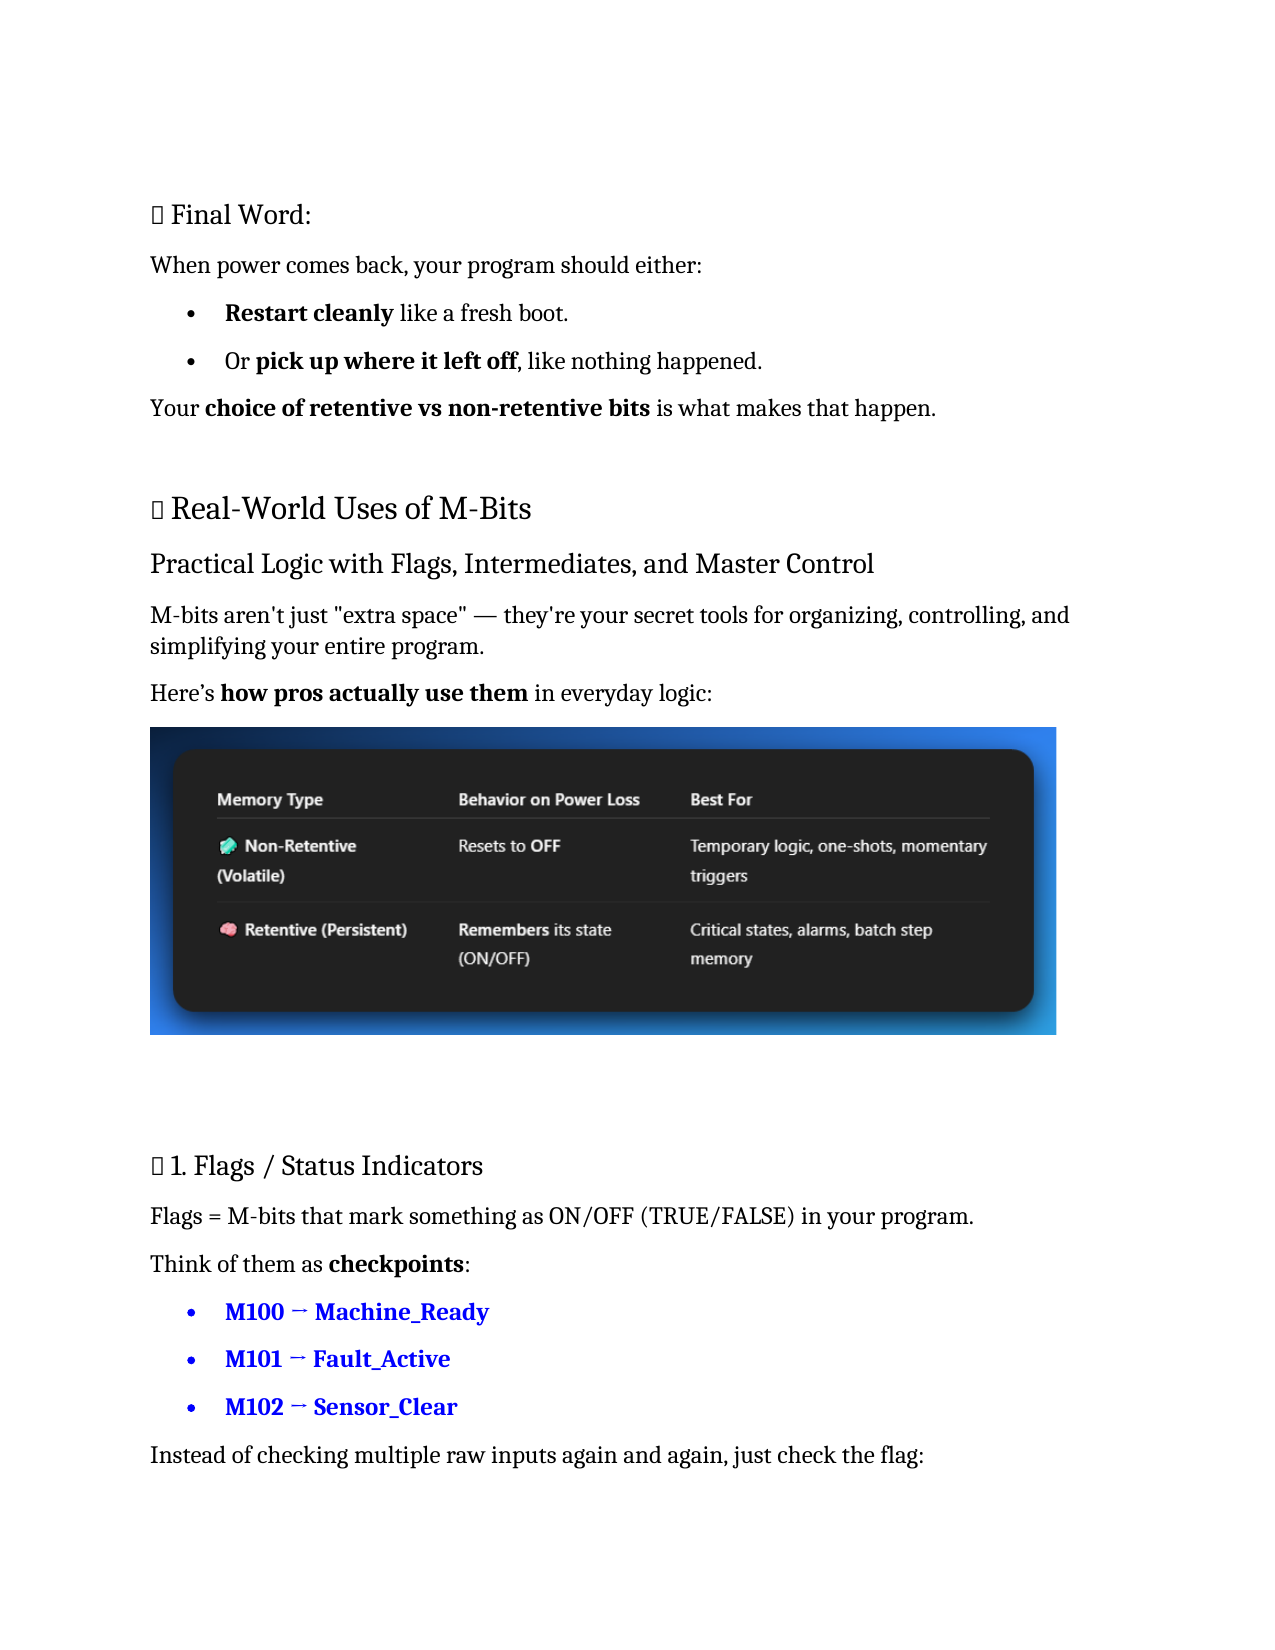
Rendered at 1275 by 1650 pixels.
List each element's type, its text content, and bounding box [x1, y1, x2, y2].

text M-bits aren't just "extra space" — they're your secret tools for organizing, controlling, and simplifying your entire program. [150, 601, 1125, 660]
text Think of them as checkpoints: [150, 1250, 1125, 1278]
list M101 → Fault_Active [187, 1345, 1125, 1374]
text Practical Logic with Flags, Intermediates, and Master Control [150, 548, 1125, 581]
list Or pick up where it left off, like nothing happened. [187, 347, 1125, 375]
text Here’s how pros actually use them in everyday logic: [150, 679, 1125, 708]
list M102 → Sensor_Clear [187, 1393, 1125, 1422]
text When power comes back, your program should either: [150, 251, 1125, 280]
text ✅ 1. Flags / Status Indicators [150, 1148, 1125, 1183]
text Your choice of retentive vs non-retentive bits is what makes that happen. [150, 394, 1125, 423]
list M100 → Machine_Ready [187, 1297, 1125, 1326]
text 🧠 Final Word: [150, 198, 1125, 232]
picture [150, 727, 1057, 1035]
text Flags = M-bits that mark something as ON/OFF (TRUE/FALSE) in your program. [150, 1202, 1125, 1231]
text 🧩 Real-World Uses of M-Bits [150, 490, 1125, 528]
list Restart cleanly like a fresh boot. [187, 299, 1125, 328]
text Instead of checking multiple raw inputs again and again, just check the flag: [150, 1441, 1125, 1469]
